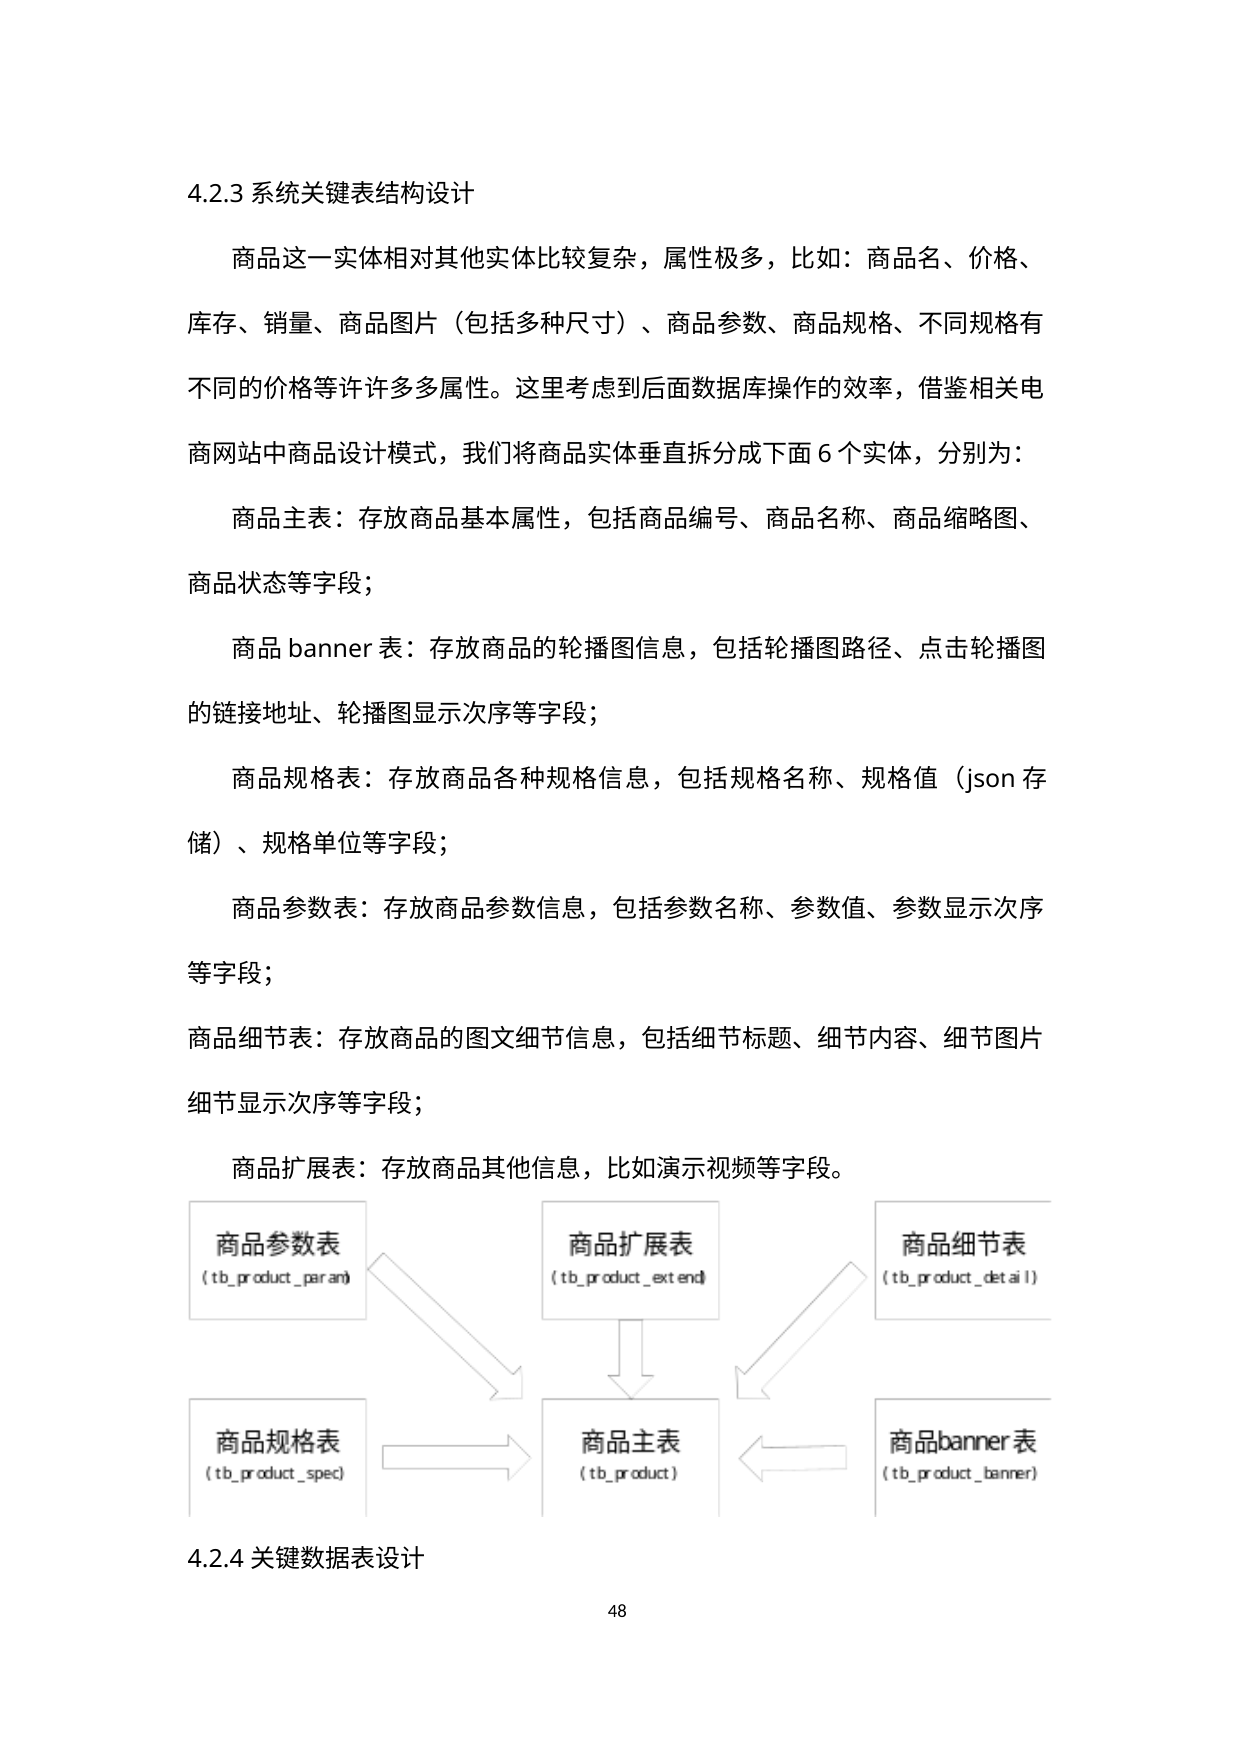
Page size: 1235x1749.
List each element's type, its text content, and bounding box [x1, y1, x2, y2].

text 4.2.4 关键数据表设计 [187, 1524, 1047, 1589]
text 商品规格表：存放商品各种规格信息，包括规格名称、规格值（json存储）、规格单位等字段； [187, 744, 1047, 874]
text 4.2.3 系统关键表结构设计 [187, 159, 1047, 224]
text 商品这一实体相对其他实体比较复杂，属性极多，比如：商品名、价格、库存、销量、商品图片（包括多种尺寸）、商品参数、商品规格、不同规格有不同的价格等许许多多属性。这里考虑到后面数据库操作的效率，借鉴相关电商网站中商品设计模式，我们将商品实体垂直拆分成下面6个实体，分别为： [187, 224, 1047, 484]
text 商品扩展表：存放商品其他信息，比如演示视频等字段。 [187, 1134, 1047, 1199]
text 商品主表：存放商品基本属性，包括商品编号、商品名称、商品缩略图、商品状态等字段； [187, 484, 1047, 614]
text 商品细节表：存放商品的图文细节信息，包括细节标题、细节内容、细节图片细节显示次序等字段； [187, 1004, 1047, 1134]
text 商品banner表：存放商品的轮播图信息，包括轮播图路径、点击轮播图的链接地址、轮播图显示次序等字段； [187, 614, 1047, 744]
text 商品参数表：存放商品参数信息，包括参数名称、参数值、参数显示次序等字段； [187, 874, 1047, 1004]
